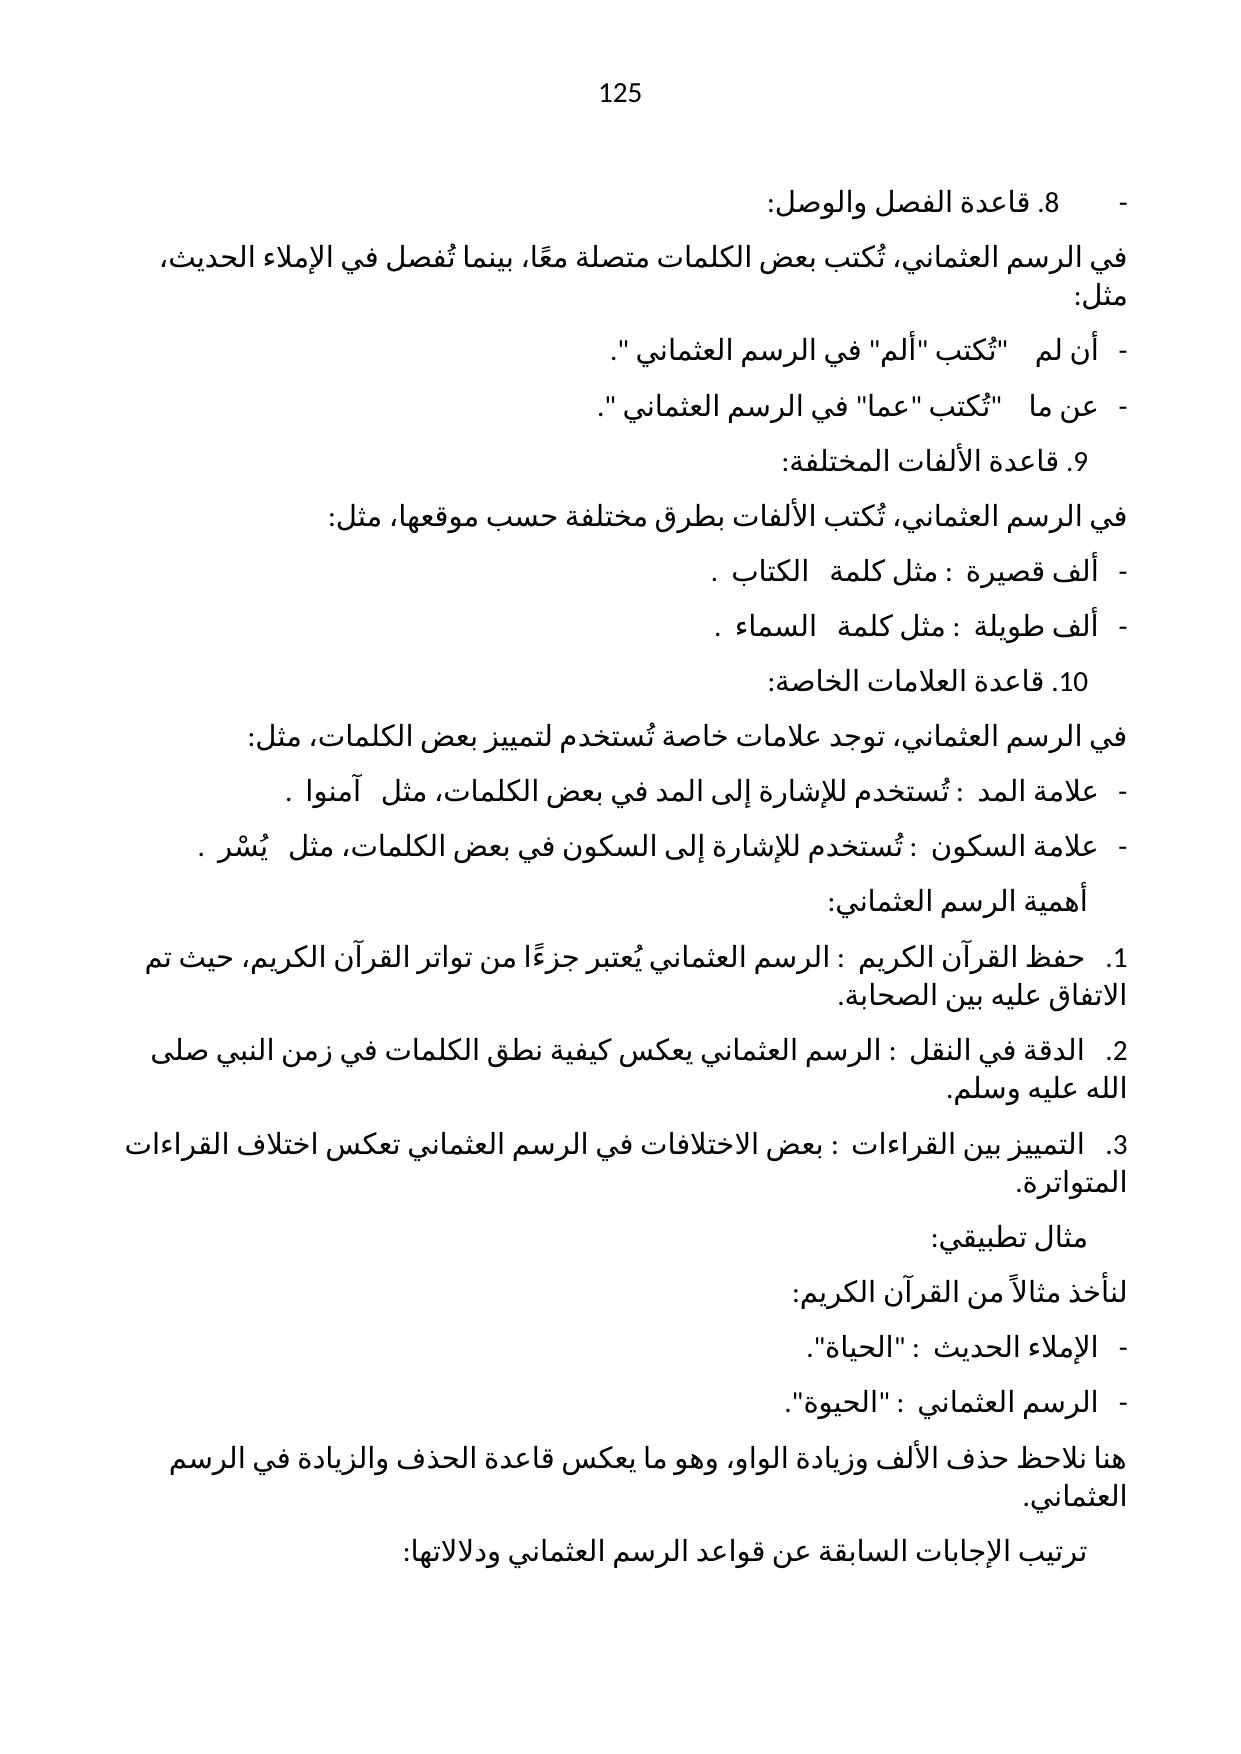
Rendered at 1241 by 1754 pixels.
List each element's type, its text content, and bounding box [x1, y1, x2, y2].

text 1. حفظ القرآن الكريم : الرسم العثماني يُعتبر جزءًا من تواتر القرآن الكريم، حيث تم الاتفاق عليه بين الصحابة. [112, 939, 1128, 1013]
text في الرسم العثماني، تُكتب الألفات بطرق مختلفة حسب موقعها، مثل: [112, 498, 1128, 533]
text في الرسم العثماني، توجد علامات خاصة تُستخدم لتمييز بعض الكلمات، مثل: [112, 718, 1128, 754]
text 10. قاعدة العلامات الخاصة: [112, 663, 1128, 699]
text ترتيب الإجابات السابقة عن قواعد الرسم العثماني ودلالاتها: [112, 1533, 1128, 1569]
text - علامة السكون : تُستخدم للإشارة إلى السكون في بعض الكلمات، مثل يُسْر . [112, 828, 1128, 864]
text - علامة المد : تُستخدم للإشارة إلى المد في بعض الكلمات، مثل آمنوا . [112, 773, 1128, 809]
text 9. قاعدة الألفات المختلفة: [112, 443, 1128, 478]
text - الرسم العثماني : "الحيوة". [112, 1384, 1128, 1420]
text مثال تطبيقي: [112, 1219, 1128, 1255]
text - أن لم "تُكتب "ألم" في الرسم العثماني ". [112, 332, 1128, 368]
text هنا نلاحظ حذف الألف وزيادة الواو، وهو ما يعكس قاعدة الحذف والزيادة في الرسم العثماني. [112, 1440, 1128, 1514]
text - الإملاء الحديث : "الحياة". [112, 1329, 1128, 1365]
text - عن ما "تُكتب "عما" في الرسم العثماني ". [112, 388, 1128, 423]
text لنأخذ مثالاً من القرآن الكريم: [112, 1274, 1128, 1310]
text في الرسم العثماني، تُكتب بعض الكلمات متصلة معًا، بينما تُفصل في الإملاء الحديث، مثل: [112, 239, 1128, 313]
text 2. الدقة في النقل : الرسم العثماني يعكس كيفية نطق الكلمات في زمن النبي صلى الله عليه وسلم. [112, 1032, 1128, 1106]
text - 8. قاعدة الفصل والوصل: [112, 184, 1128, 219]
text - ألف قصيرة : مثل كلمة الكتاب . [112, 553, 1128, 588]
text أهمية الرسم العثماني: [112, 883, 1128, 919]
text - ألف طويلة : مثل كلمة السماء . [112, 608, 1128, 644]
text 3. التمييز بين القراءات : بعض الاختلافات في الرسم العثماني تعكس اختلاف القراءات المتواترة. [112, 1126, 1128, 1200]
